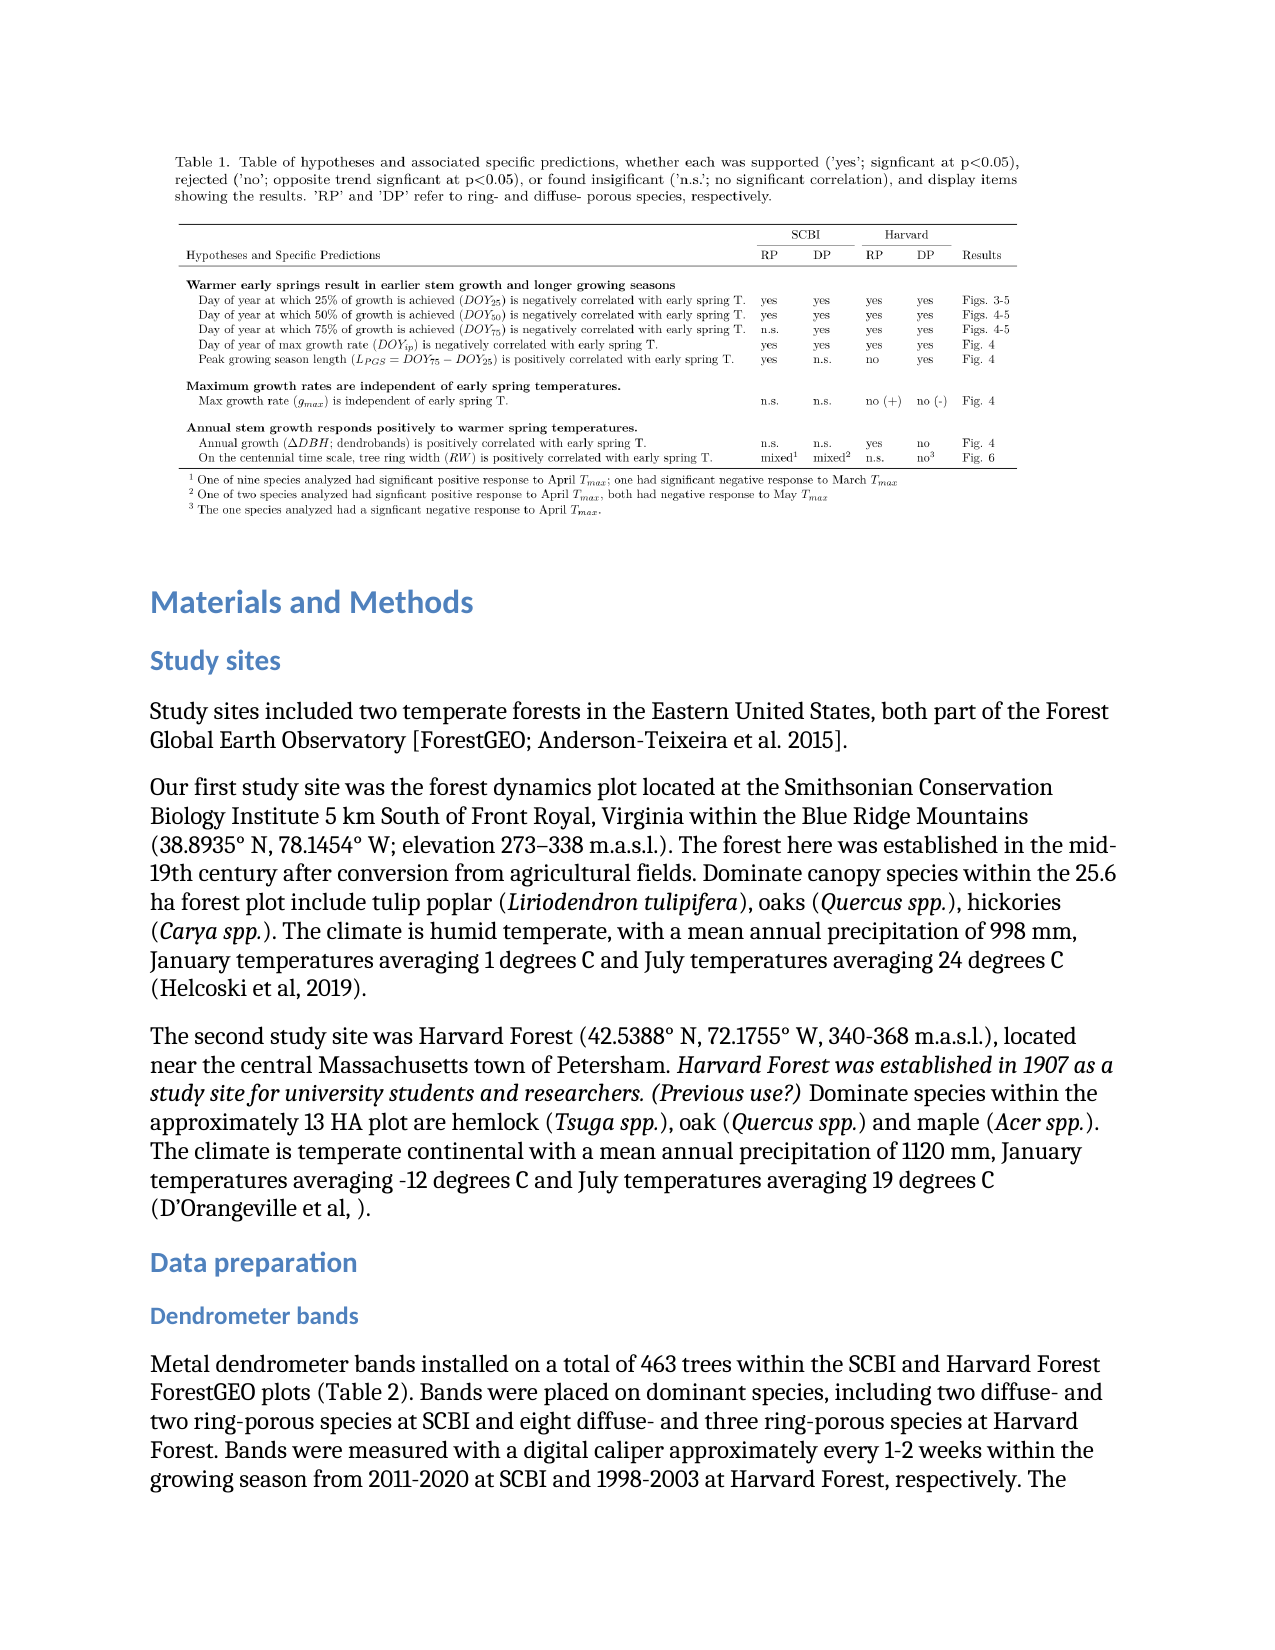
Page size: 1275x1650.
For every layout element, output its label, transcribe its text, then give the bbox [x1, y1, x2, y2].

picture [168, 150, 1044, 531]
subtitle Study sites [150, 642, 1125, 678]
text Study sites included two temperate forests in the Eastern United States, both part of the Forest Global Earth Observatory [ForestGEO; Anderson-Teixeira et al. 2015]. [150, 697, 1125, 754]
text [150, 1349, 1125, 1493]
subtitle Data preparation [150, 1244, 1125, 1279]
subtitle Materials and Methods [150, 581, 1125, 622]
text Our first study site was the forest dynamics plot located at the Smithsonian Conservation Biology Institute 5 km South of Front Royal, Virginia within the Blue Ridge Mountains (38.8935° N, 78.1454° W; elevation 273–338 m.a.s.l.). The forest here was established in the mid-19th century after conversion from agricultural fields. Dominate canopy species within the 25.6 ha forest plot include tulip poplar (Liriodendron tulipifera), oaks (Quercus spp.), hickories (Carya spp.). The climate is humid temperate, with a mean annual precipitation of 998 mm, January temperatures averaging 1 degrees C and July temperatures averaging 24 degrees C (Helcoski et al, 2019). [150, 773, 1125, 1003]
subtitle Dendrometer bands [150, 1300, 1125, 1331]
text The second study site was Harvard Forest (42.5388° N, 72.1755° W, 340-368 m.a.s.l.), located near the central Massachusetts town of Petersham. Harvard Forest was established in 1907 as a study site for university students and researchers. (Previous use?) Dominate species within the approximately 13 HA plot are hemlock (Tsuga spp.), oak (Quercus spp.) and maple (Acer spp.). The climate is temperate continental with a mean annual precipitation of 1120 mm, January temperatures averaging -12 degrees C and July temperatures averaging 19 degrees C (D’Orangeville et al, ). [150, 1022, 1125, 1223]
